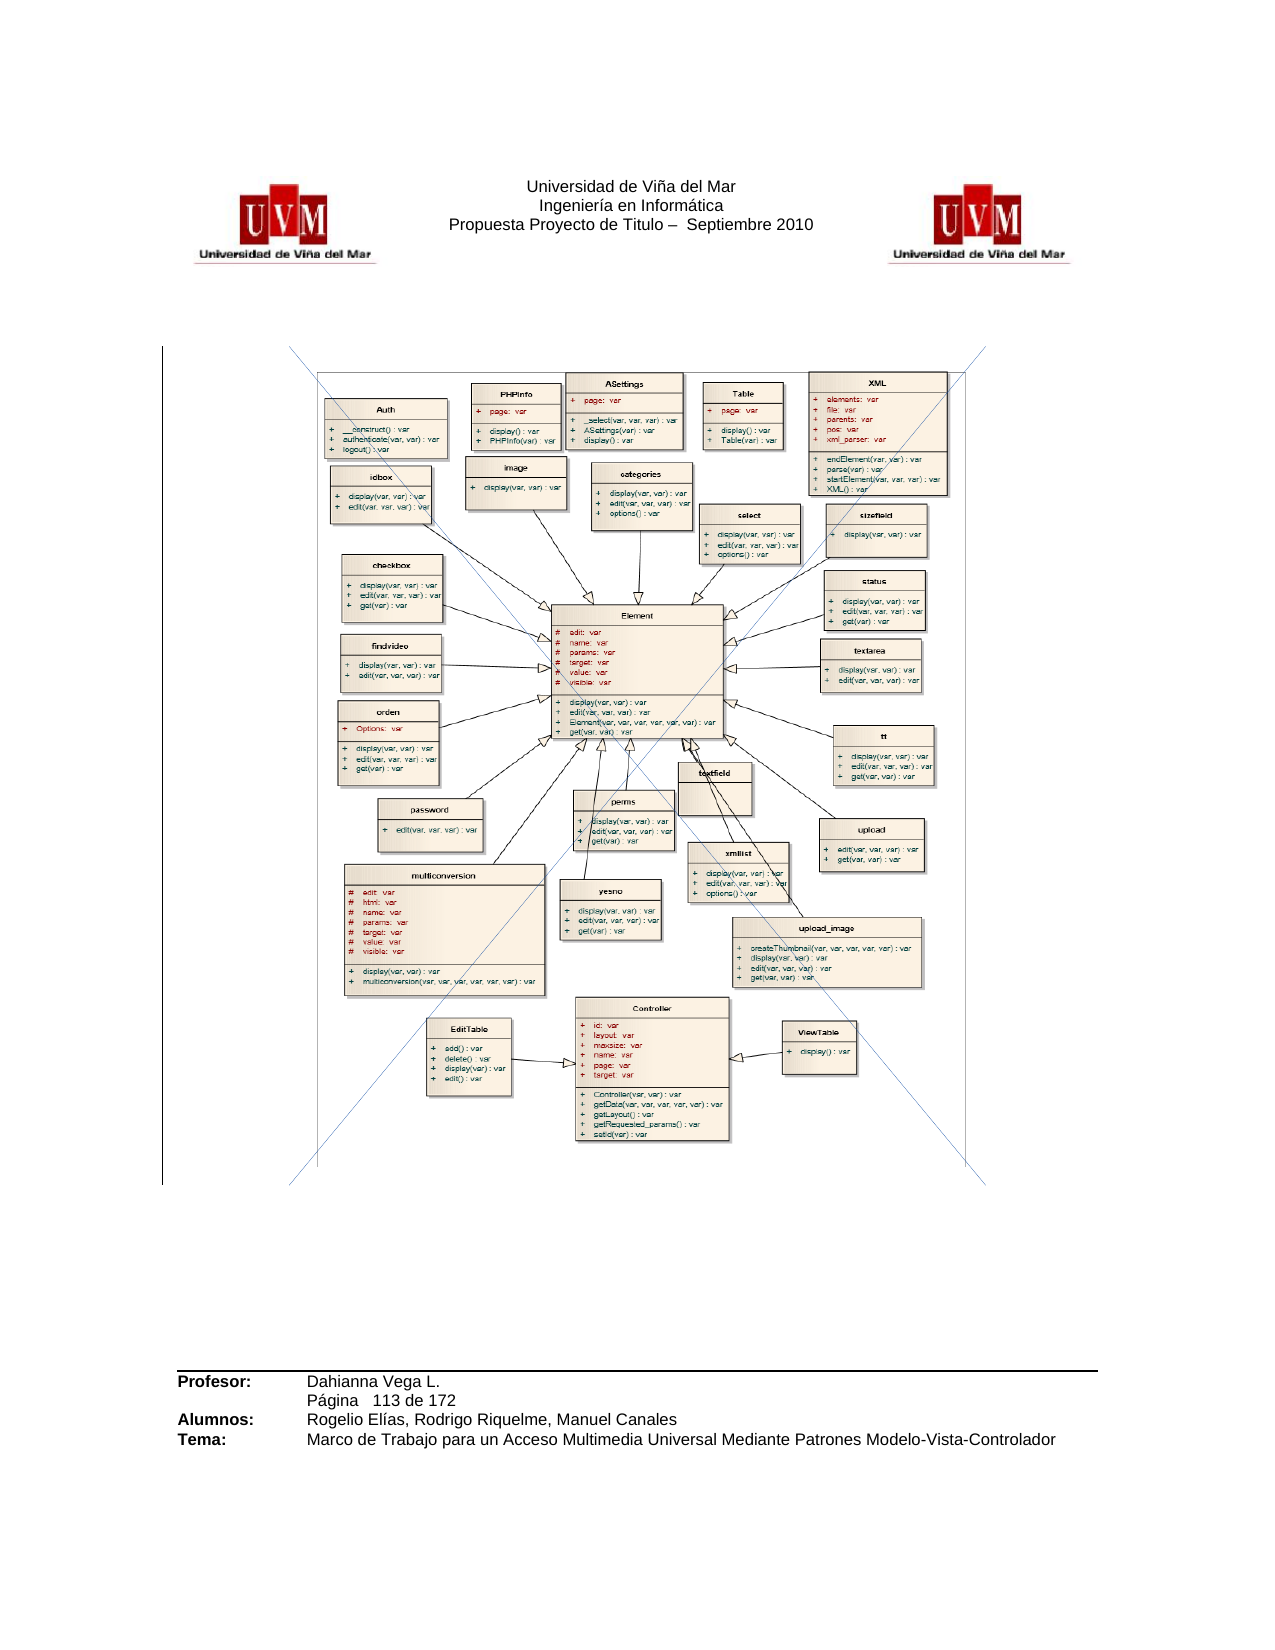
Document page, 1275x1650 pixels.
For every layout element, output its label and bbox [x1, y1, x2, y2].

picture [289, 348, 636, 1184]
picture [871, 176, 1084, 267]
picture [639, 348, 986, 1184]
picture [290, 767, 985, 1186]
picture [177, 176, 390, 267]
picture [290, 346, 985, 765]
